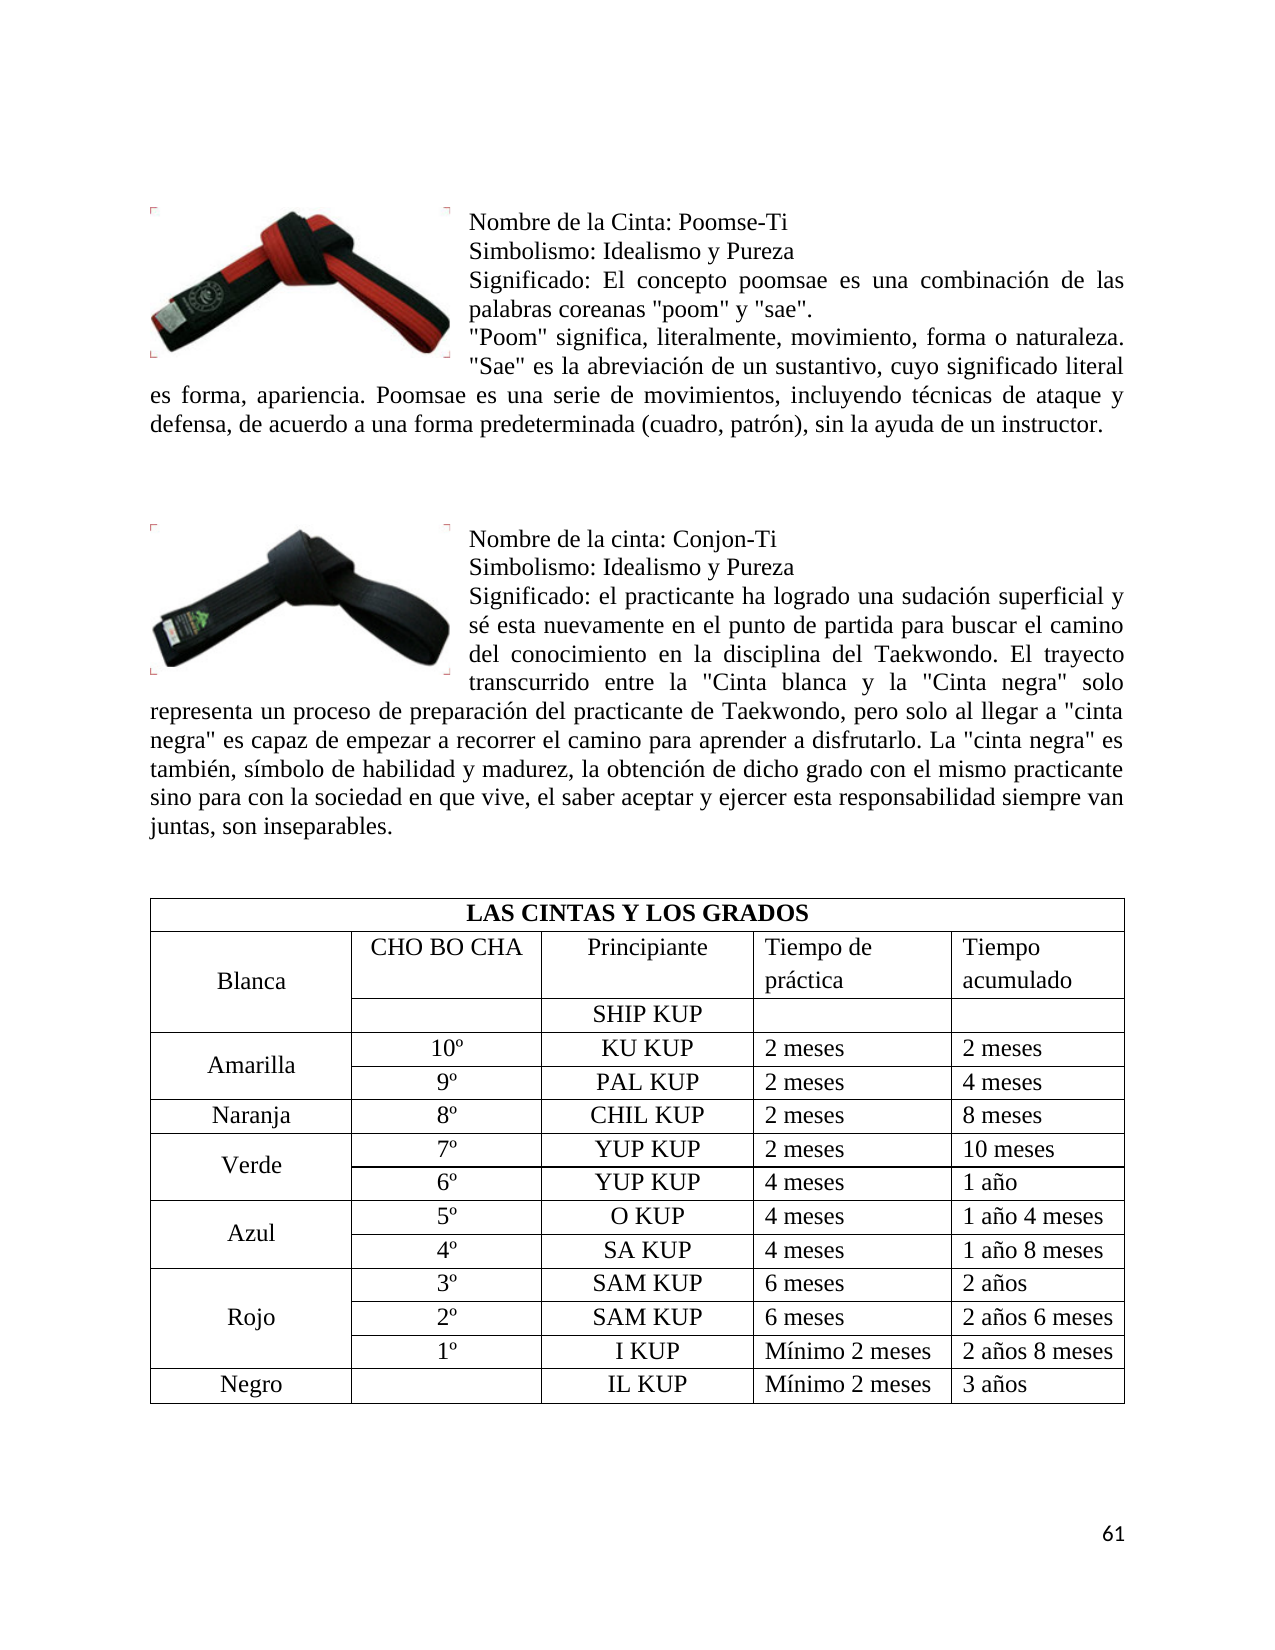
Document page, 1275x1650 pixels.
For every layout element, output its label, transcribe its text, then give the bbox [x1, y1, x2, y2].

table_cell 6º [352, 1168, 541, 1200]
table_cell YUP KUP [542, 1134, 753, 1166]
table_cell 2 meses [754, 1134, 951, 1166]
text Significado: el practicante ha logrado una sudación superficial y sé esta nuevamente en el punto de partida para buscar el camino del conocimiento en la disciplina del Taekwondo. El trayecto transcurrido entre la "Cinta blanca y la "Cinta negra" solo representa un proceso de preparación del practicante de Taekwondo, pero solo al llegar a "cinta negra" es capaz de empezar a recorrer el camino para aprender a disfrutarlo. La "cinta negra" es también, símbolo de habilidad y madurez, la obtención de dicho grado con el mismo practicante sino para con la sociedad en que vive, el saber aceptar y ejercer esta responsabilidad siempre van juntas, son inseparables. [150, 581, 1125, 840]
table_cell 4 meses [754, 1168, 951, 1200]
picture [150, 207, 451, 358]
table_cell Rojo [151, 1269, 351, 1368]
table_cell Blanca [151, 932, 351, 1032]
table_cell 4º [352, 1235, 541, 1267]
table_cell [754, 999, 951, 1032]
table_cell Tiempo acumulado [952, 932, 1124, 998]
table_cell 4 meses [754, 1235, 951, 1267]
table_cell SAM KUP [542, 1269, 753, 1301]
text Simbolismo: Idealismo y Pureza [451, 236, 1125, 265]
table_cell 2 años 8 meses [952, 1336, 1124, 1368]
table_cell 8 meses [952, 1100, 1124, 1133]
table_cell Tiempo de práctica [754, 932, 951, 998]
picture [150, 524, 451, 675]
text "Poom" significa, literalmente, movimiento, forma o naturaleza. "Sae" es la abreviación de un sustantivo, cuyo significado literal es forma, apariencia. Poomsae es una serie de movimientos, incluyendo técnicas de ataque y defensa, de acuerdo a una forma predeterminada (cuadro, patrón), sin la ayuda de un instructor. [150, 322, 1125, 437]
text Nombre de la Cinta: Poomse-Ti [451, 207, 1125, 236]
table_cell I KUP [542, 1336, 753, 1368]
table_cell PAL KUP [542, 1067, 753, 1099]
table_cell 2 años [952, 1269, 1124, 1301]
table_cell 1 año 4 meses [952, 1201, 1124, 1234]
table_cell 6 meses [754, 1302, 951, 1335]
table_cell Azul [151, 1201, 351, 1267]
table_cell [352, 999, 541, 1032]
table_cell IL KUP [542, 1369, 753, 1402]
text Nombre de la cinta: Conjon-Ti [451, 524, 1125, 552]
table_cell 1º [352, 1336, 541, 1368]
text Significado: El concepto poomsae es una combinación de las palabras coreanas "poom" y "sae". [451, 265, 1125, 322]
table_cell 2 meses [754, 1100, 951, 1133]
table_cell Amarilla [151, 1033, 351, 1099]
table_cell 2 años 6 meses [952, 1302, 1124, 1335]
table_cell YUP KUP [542, 1168, 753, 1200]
table_cell 1 año 8 meses [952, 1235, 1124, 1267]
table_cell 2 meses [754, 1033, 951, 1066]
table_cell 6 meses [754, 1269, 951, 1301]
table_cell 4 meses [952, 1067, 1124, 1099]
table_cell CHIL KUP [542, 1100, 753, 1133]
table_cell 10 meses [952, 1134, 1124, 1166]
table_cell Mínimo 2 meses [754, 1369, 951, 1402]
table_cell Verde [151, 1134, 351, 1200]
table_cell SHIP KUP [542, 999, 753, 1032]
table_cell [352, 1369, 541, 1402]
table_cell 3 años [952, 1369, 1124, 1402]
table_cell 10º [352, 1033, 541, 1066]
table_cell 2º [352, 1302, 541, 1335]
table_cell 9º [352, 1067, 541, 1099]
table_cell Negro [151, 1369, 351, 1402]
table_cell KU KUP [542, 1033, 753, 1066]
table_cell Naranja [151, 1100, 351, 1133]
table_cell 3º [352, 1269, 541, 1301]
table_cell 2 meses [952, 1033, 1124, 1066]
table_header LAS CINTAS Y LOS GRADOS [151, 899, 1124, 931]
table_cell O KUP [542, 1201, 753, 1234]
table_cell SA KUP [542, 1235, 753, 1267]
table_cell 8º [352, 1100, 541, 1133]
table_cell 7º [352, 1134, 541, 1166]
table_cell 1 año [952, 1168, 1124, 1200]
table_cell SAM KUP [542, 1302, 753, 1335]
table_cell [952, 999, 1124, 1032]
table_cell Mínimo 2 meses [754, 1336, 951, 1368]
text Simbolismo: Idealismo y Pureza [451, 552, 1125, 581]
table_cell Principiante [542, 932, 753, 998]
table_cell 4 meses [754, 1201, 951, 1234]
table_cell 5º [352, 1201, 541, 1234]
table_cell CHO BO CHA [352, 932, 541, 998]
table_cell 2 meses [754, 1067, 951, 1099]
